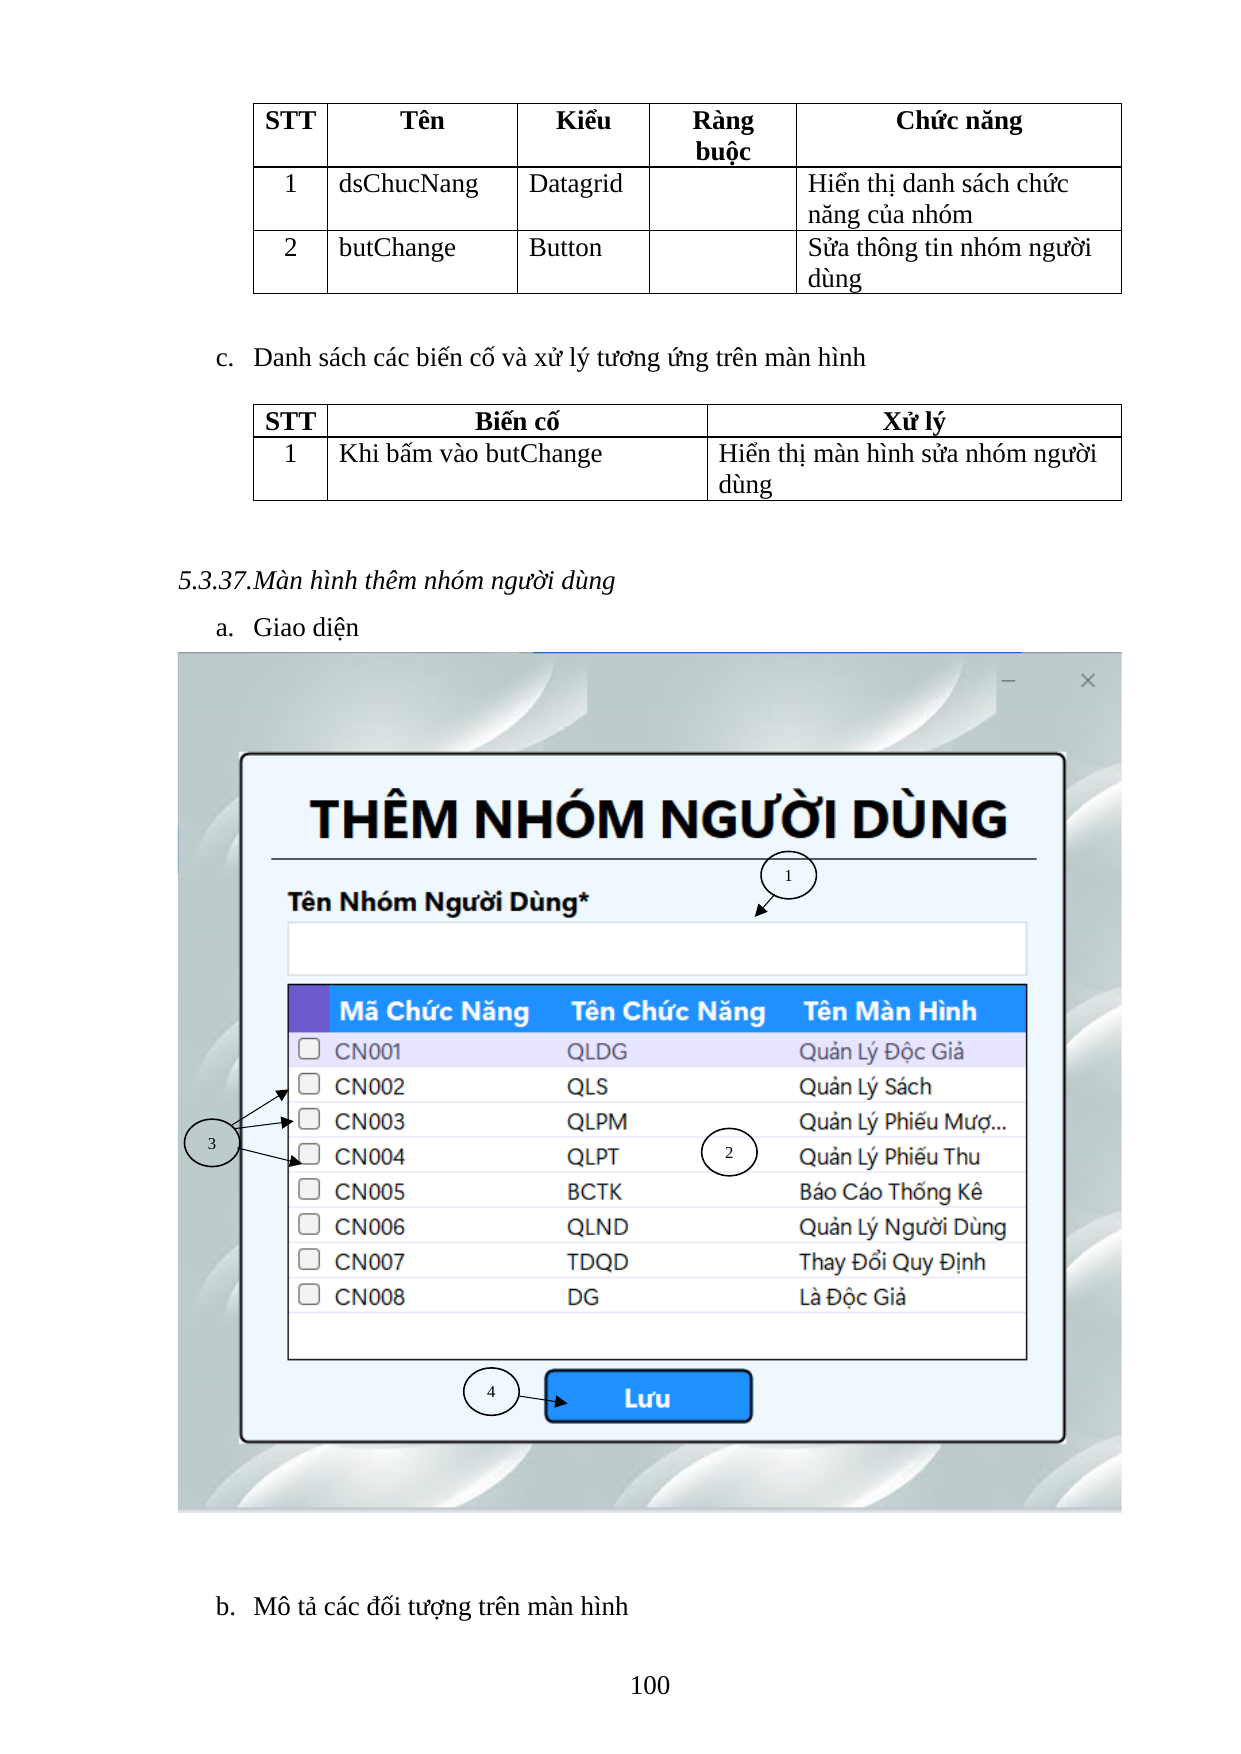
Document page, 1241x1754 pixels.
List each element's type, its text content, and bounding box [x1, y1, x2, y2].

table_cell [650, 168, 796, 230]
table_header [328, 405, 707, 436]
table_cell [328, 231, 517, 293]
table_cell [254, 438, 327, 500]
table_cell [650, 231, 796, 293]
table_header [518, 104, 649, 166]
list Mô tả các đối tượng trên màn hình [216, 1590, 1122, 1621]
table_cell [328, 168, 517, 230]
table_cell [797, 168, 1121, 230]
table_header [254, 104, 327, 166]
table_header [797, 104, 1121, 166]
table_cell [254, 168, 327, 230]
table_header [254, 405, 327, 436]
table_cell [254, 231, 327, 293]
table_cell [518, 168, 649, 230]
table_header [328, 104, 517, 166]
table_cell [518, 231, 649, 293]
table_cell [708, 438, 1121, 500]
list Màn hình thêm nhóm người dùng [178, 564, 1122, 595]
list Giao diện [216, 611, 1122, 642]
list Danh sách các biến cố và xử lý tương ứng trên màn hình [216, 341, 1122, 372]
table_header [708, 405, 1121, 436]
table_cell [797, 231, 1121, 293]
picture [177, 652, 1122, 1513]
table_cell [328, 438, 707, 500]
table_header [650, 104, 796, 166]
